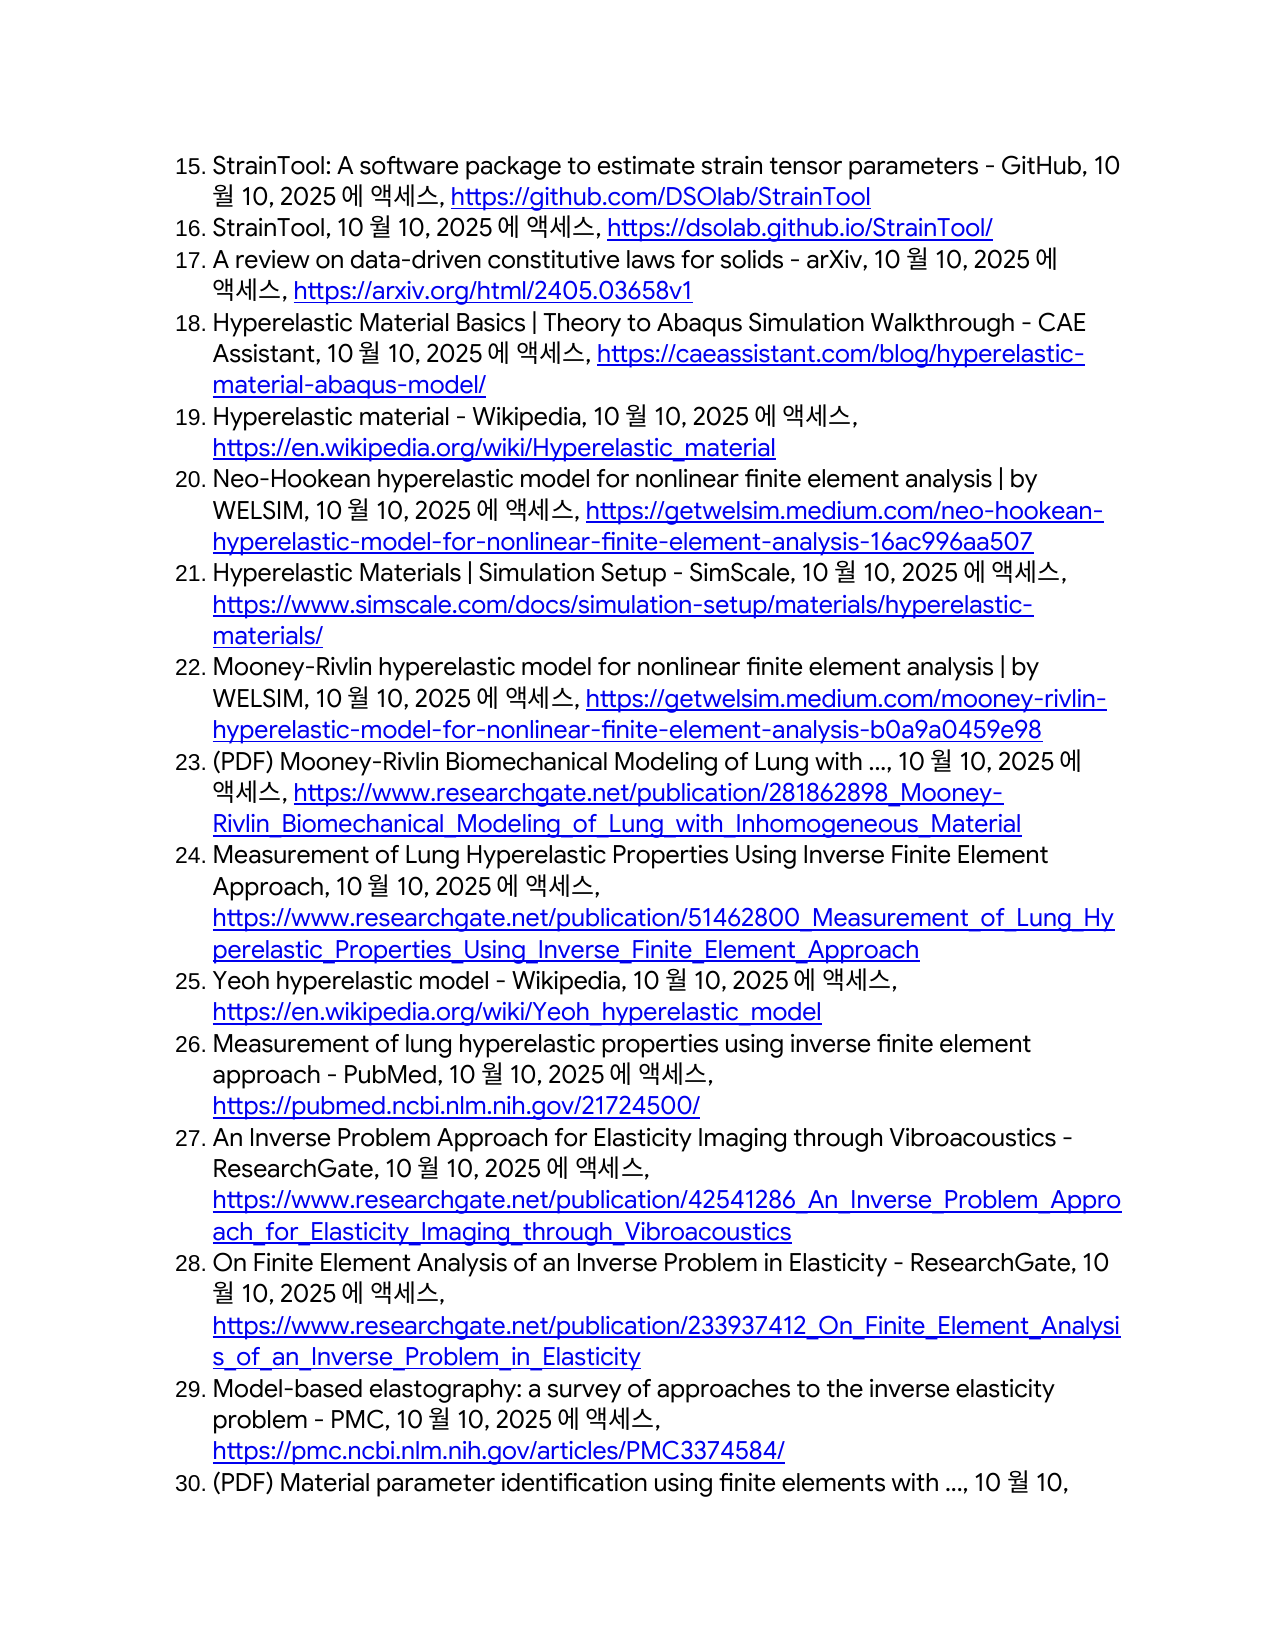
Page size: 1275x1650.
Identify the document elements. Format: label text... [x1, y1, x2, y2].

list On Finite Element Analysis of an Inverse Problem in Elasticity - ResearchGate, 10월 10, 2025에 액세스, https://www.researchgate.net/publication/233937412_On_Finite_Element_Analysis_of_an_Inverse_Problem_in_Elasticity [175, 1247, 1125, 1373]
list Measurement of lung hyperelastic properties using inverse finite element approach - PubMed, 10월 10, 2025에 액세스, https://pubmed.ncbi.nlm.nih.gov/21724500/ [175, 1028, 1125, 1122]
list Hyperelastic material - Wikipedia, 10월 10, 2025에 액세스, https://en.wikipedia.org/wiki/Hyperelastic_material [175, 401, 1125, 463]
list Measurement of Lung Hyperelastic Properties Using Inverse Finite Element Approach, 10월 10, 2025에 액세스, https://www.researchgate.net/publication/51462800_Measurement_of_Lung_Hyperelastic_Properties_Using_Inverse_Finite_Element_Approach [175, 840, 1125, 965]
list Hyperelastic Materials | Simulation Setup - SimScale, 10월 10, 2025에 액세스, https://www.simscale.com/docs/simulation-setup/materials/hyperelastic-materials/ [175, 558, 1125, 652]
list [175, 1467, 1125, 1498]
list StrainTool: A software package to estimate strain tensor parameters - GitHub, 10월 10, 2025에 액세스, https://github.com/DSOlab/StrainTool [175, 150, 1125, 213]
list StrainTool, 10월 10, 2025에 액세스, https://dsolab.github.io/StrainTool/ [175, 213, 1125, 244]
list Model-based elastography: a survey of approaches to the inverse elasticity problem - PMC, 10월 10, 2025에 액세스, https://pmc.ncbi.nlm.nih.gov/articles/PMC3374584/ [175, 1373, 1125, 1467]
list A review on data-driven constitutive laws for solids - arXiv, 10월 10, 2025에 액세스, https://arxiv.org/html/2405.03658v1 [175, 244, 1125, 307]
list Hyperelastic Material Basics | Theory to Abaqus Simulation Walkthrough - CAE Assistant, 10월 10, 2025에 액세스, https://caeassistant.com/blog/hyperelastic-material-abaqus-model/ [175, 307, 1125, 401]
list Mooney-Rivlin hyperelastic model for nonlinear finite element analysis | by WELSIM, 10월 10, 2025에 액세스, https://getwelsim.medium.com/mooney-rivlin-hyperelastic-model-for-nonlinear-finite-element-analysis-b0a9a0459e98 [175, 652, 1125, 746]
list Neo-Hookean hyperelastic model for nonlinear finite element analysis | by WELSIM, 10월 10, 2025에 액세스, https://getwelsim.medium.com/neo-hookean-hyperelastic-model-for-nonlinear-finite-element-analysis-16ac996aa507 [175, 463, 1125, 558]
list Yeoh hyperelastic model - Wikipedia, 10월 10, 2025에 액세스, https://en.wikipedia.org/wiki/Yeoh_hyperelastic_model [175, 965, 1125, 1028]
list An Inverse Problem Approach for Elasticity Imaging through Vibroacoustics - ResearchGate, 10월 10, 2025에 액세스, https://www.researchgate.net/publication/42541286_An_Inverse_Problem_Approach_for_Elasticity_Imaging_through_Vibroacoustics [175, 1122, 1125, 1247]
list (PDF) Mooney-Rivlin Biomechanical Modeling of Lung with ..., 10월 10, 2025에 액세스, https://www.researchgate.net/publication/281862898_Mooney-Rivlin_Biomechanical_Modeling_of_Lung_with_Inhomogeneous_Material [175, 746, 1125, 840]
